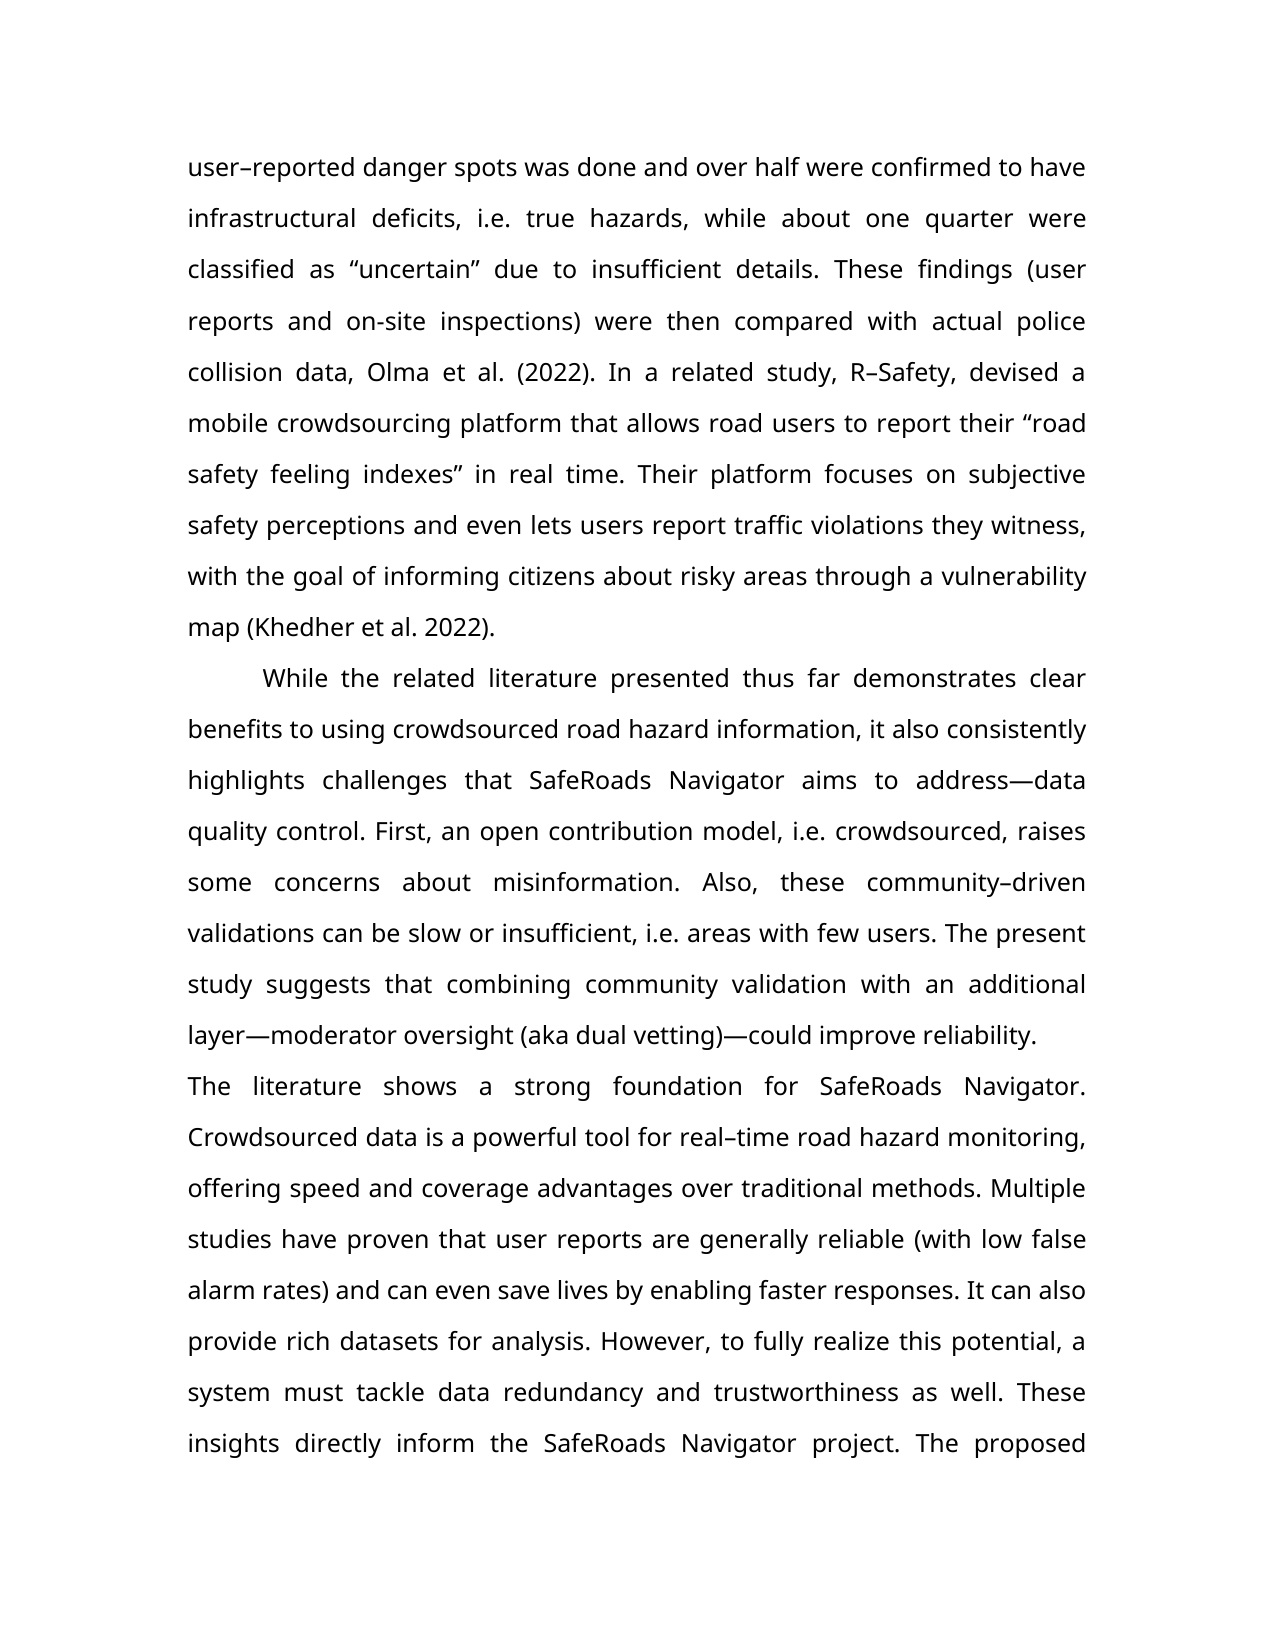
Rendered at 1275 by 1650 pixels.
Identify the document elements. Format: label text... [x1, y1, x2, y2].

text While the related literature presented thus far demonstrates clear benefits to using crowdsourced road hazard information, it also consistently highlights challenges that SafeRoads Navigator aims to address—data quality control. First, an open contribution model, i.e. crowdsourced, raises some concerns about misinformation. Also, these community–driven validations can be slow or insufficient, i.e. areas with few users. The present study suggests that combining community validation with an additional layer—moderator oversight (aka dual vetting)—could improve reliability. [187, 660, 1087, 1052]
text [187, 1069, 1087, 1460]
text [187, 150, 1087, 643]
